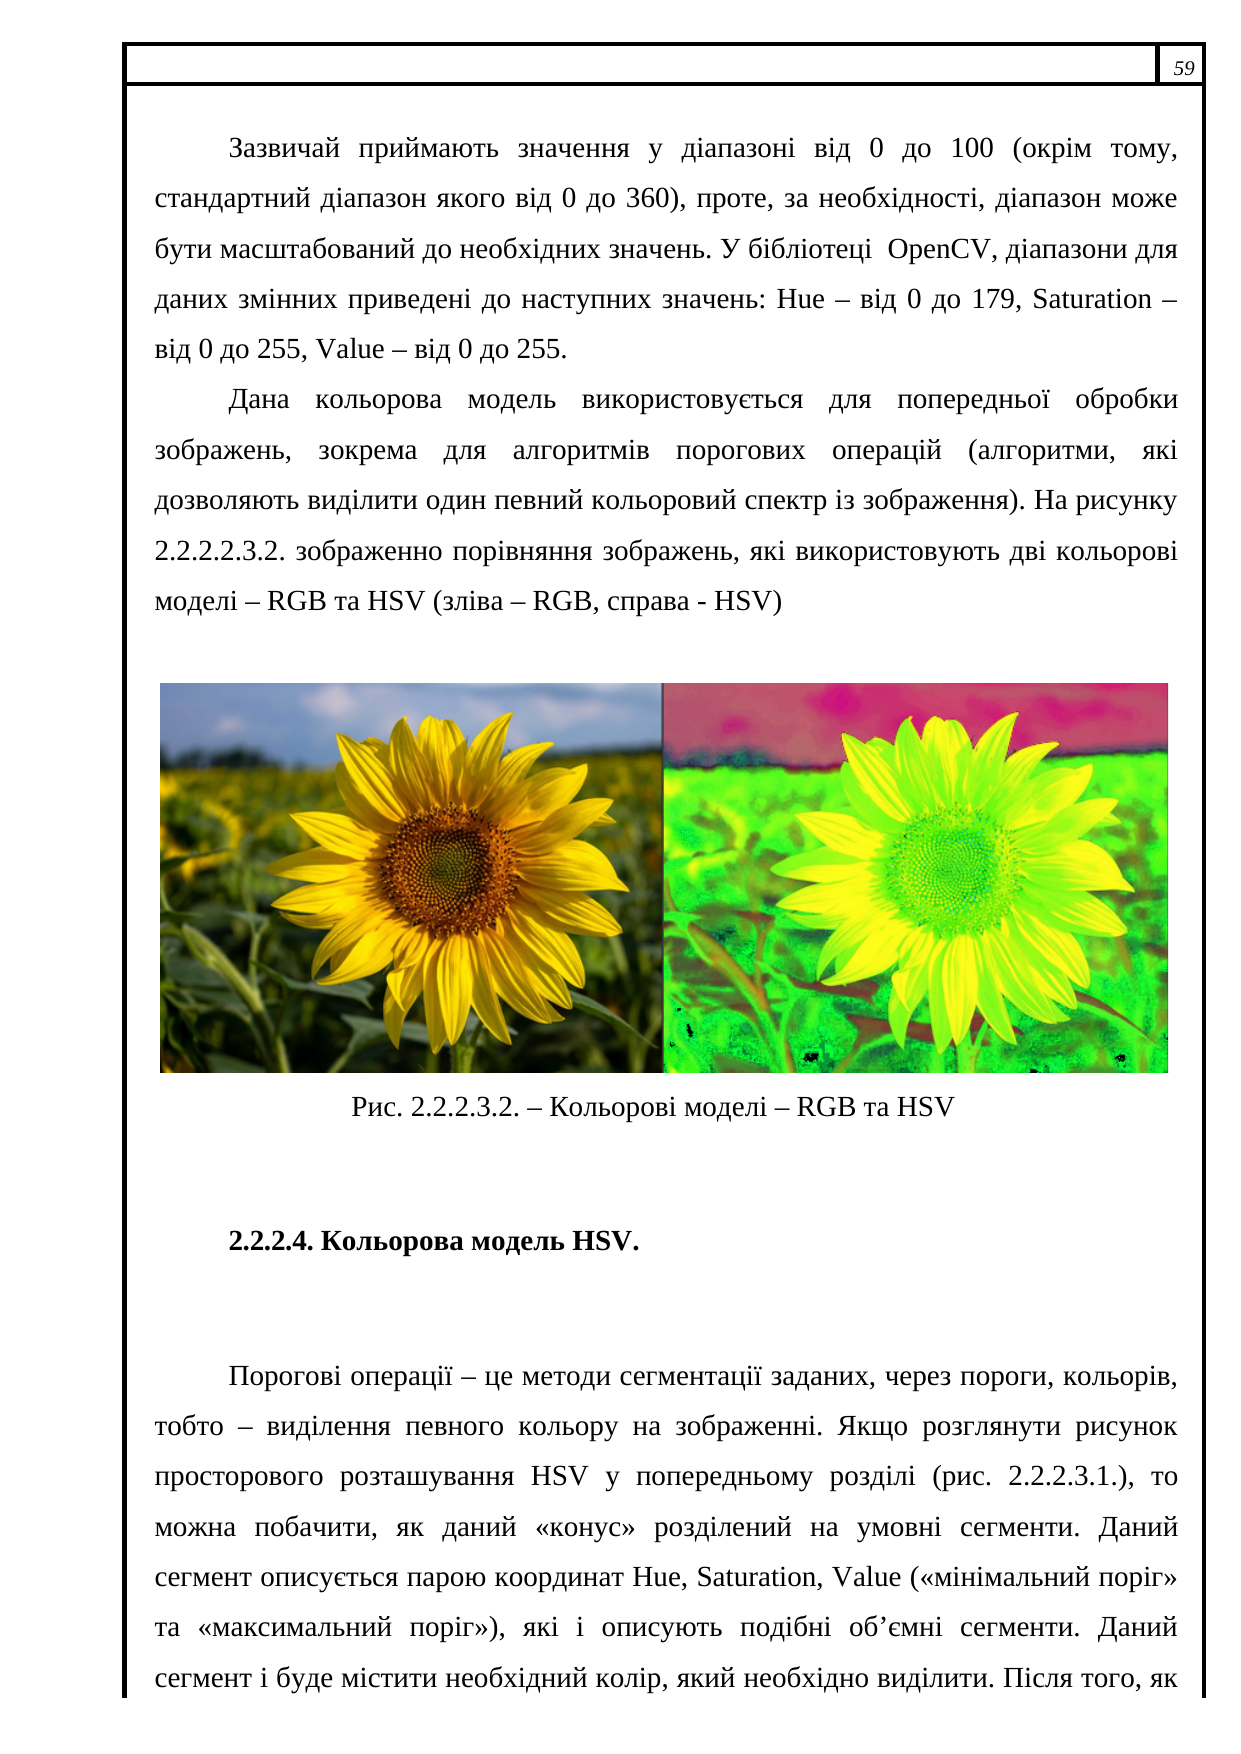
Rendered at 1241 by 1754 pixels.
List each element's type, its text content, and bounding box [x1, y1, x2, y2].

picture [160, 683, 1169, 1073]
table_cell 59 [1160, 46, 1202, 81]
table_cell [127, 86, 1202, 1697]
table_cell [127, 46, 1155, 81]
